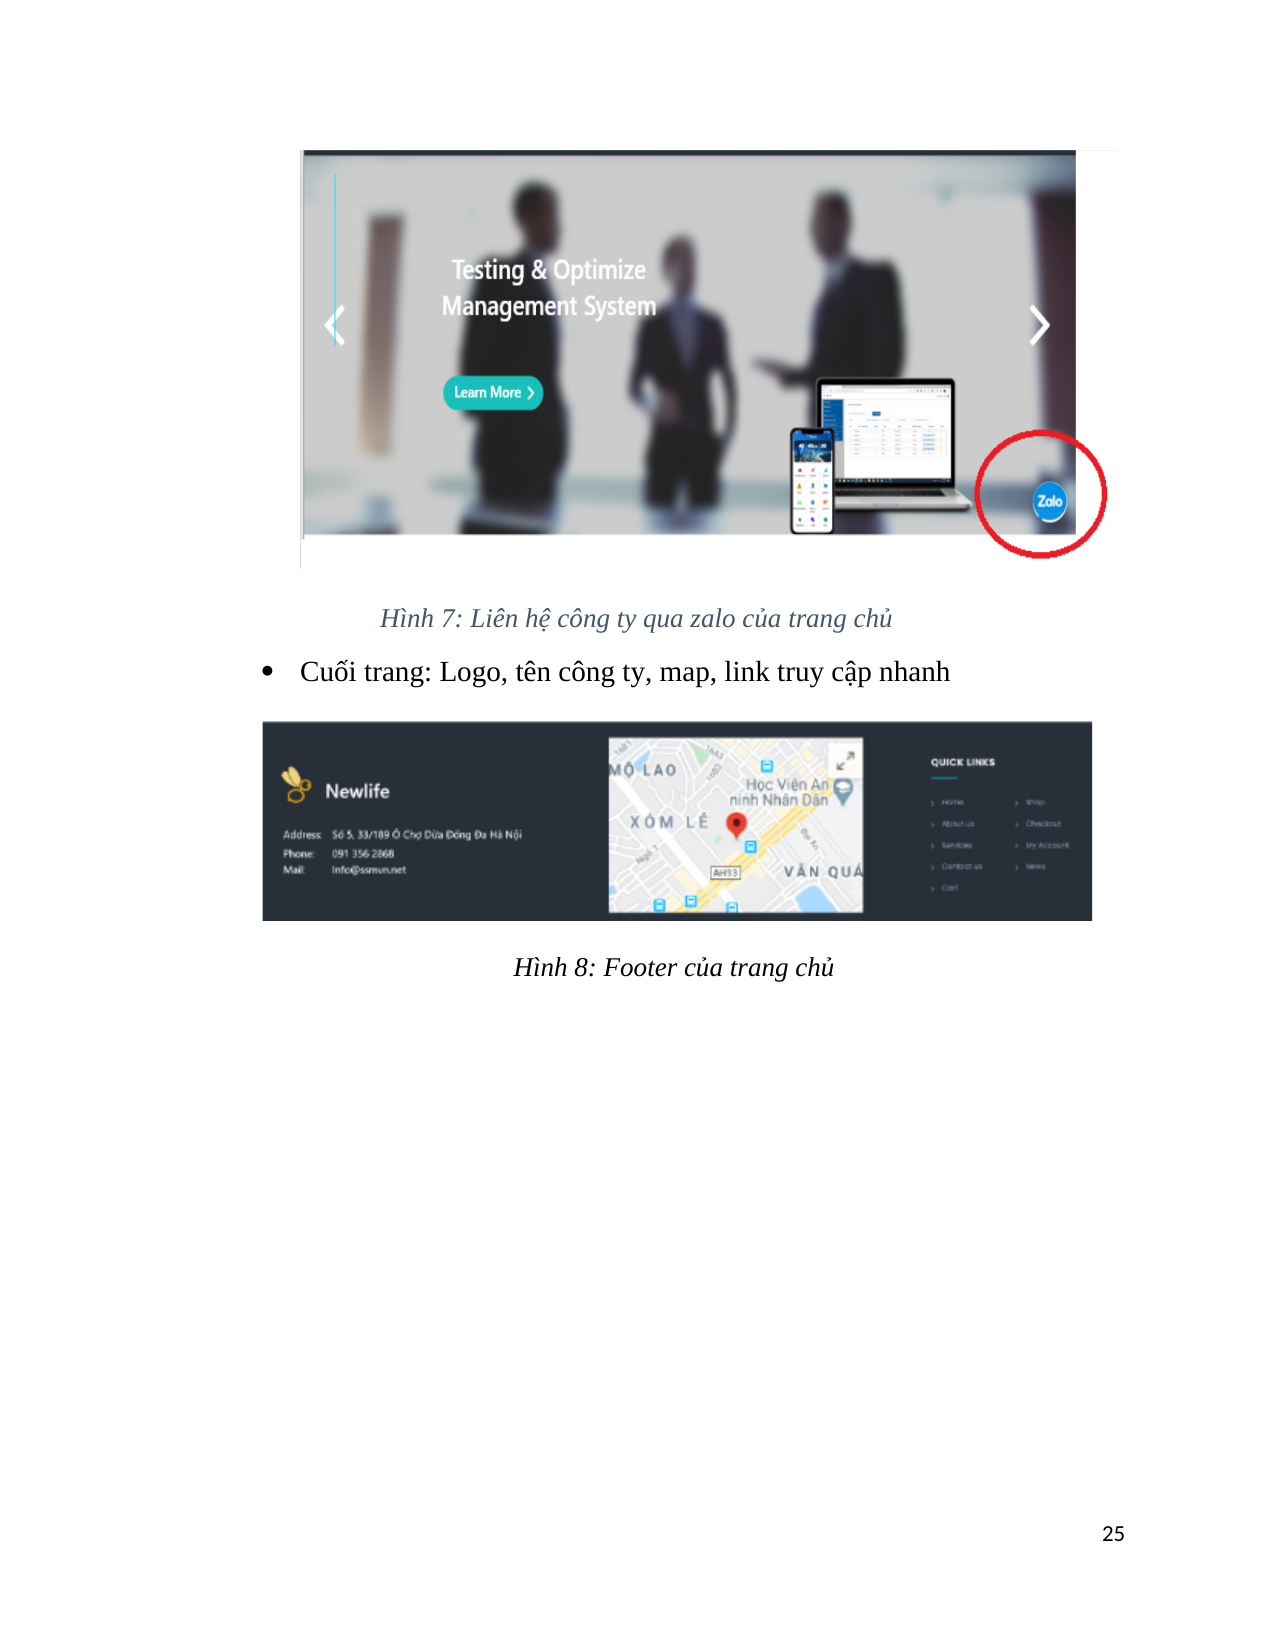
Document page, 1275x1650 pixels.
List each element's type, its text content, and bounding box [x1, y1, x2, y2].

picture [262, 720, 1093, 921]
text Hình 8: Footer của trang chủ [150, 951, 1125, 982]
picture [300, 150, 1119, 569]
text Hình 7: Liên hệ công ty qua zalo của trang chủ [150, 602, 1125, 633]
list Cuối trang: Logo, tên công ty, map, link truy cập nhanh [262, 654, 1125, 687]
